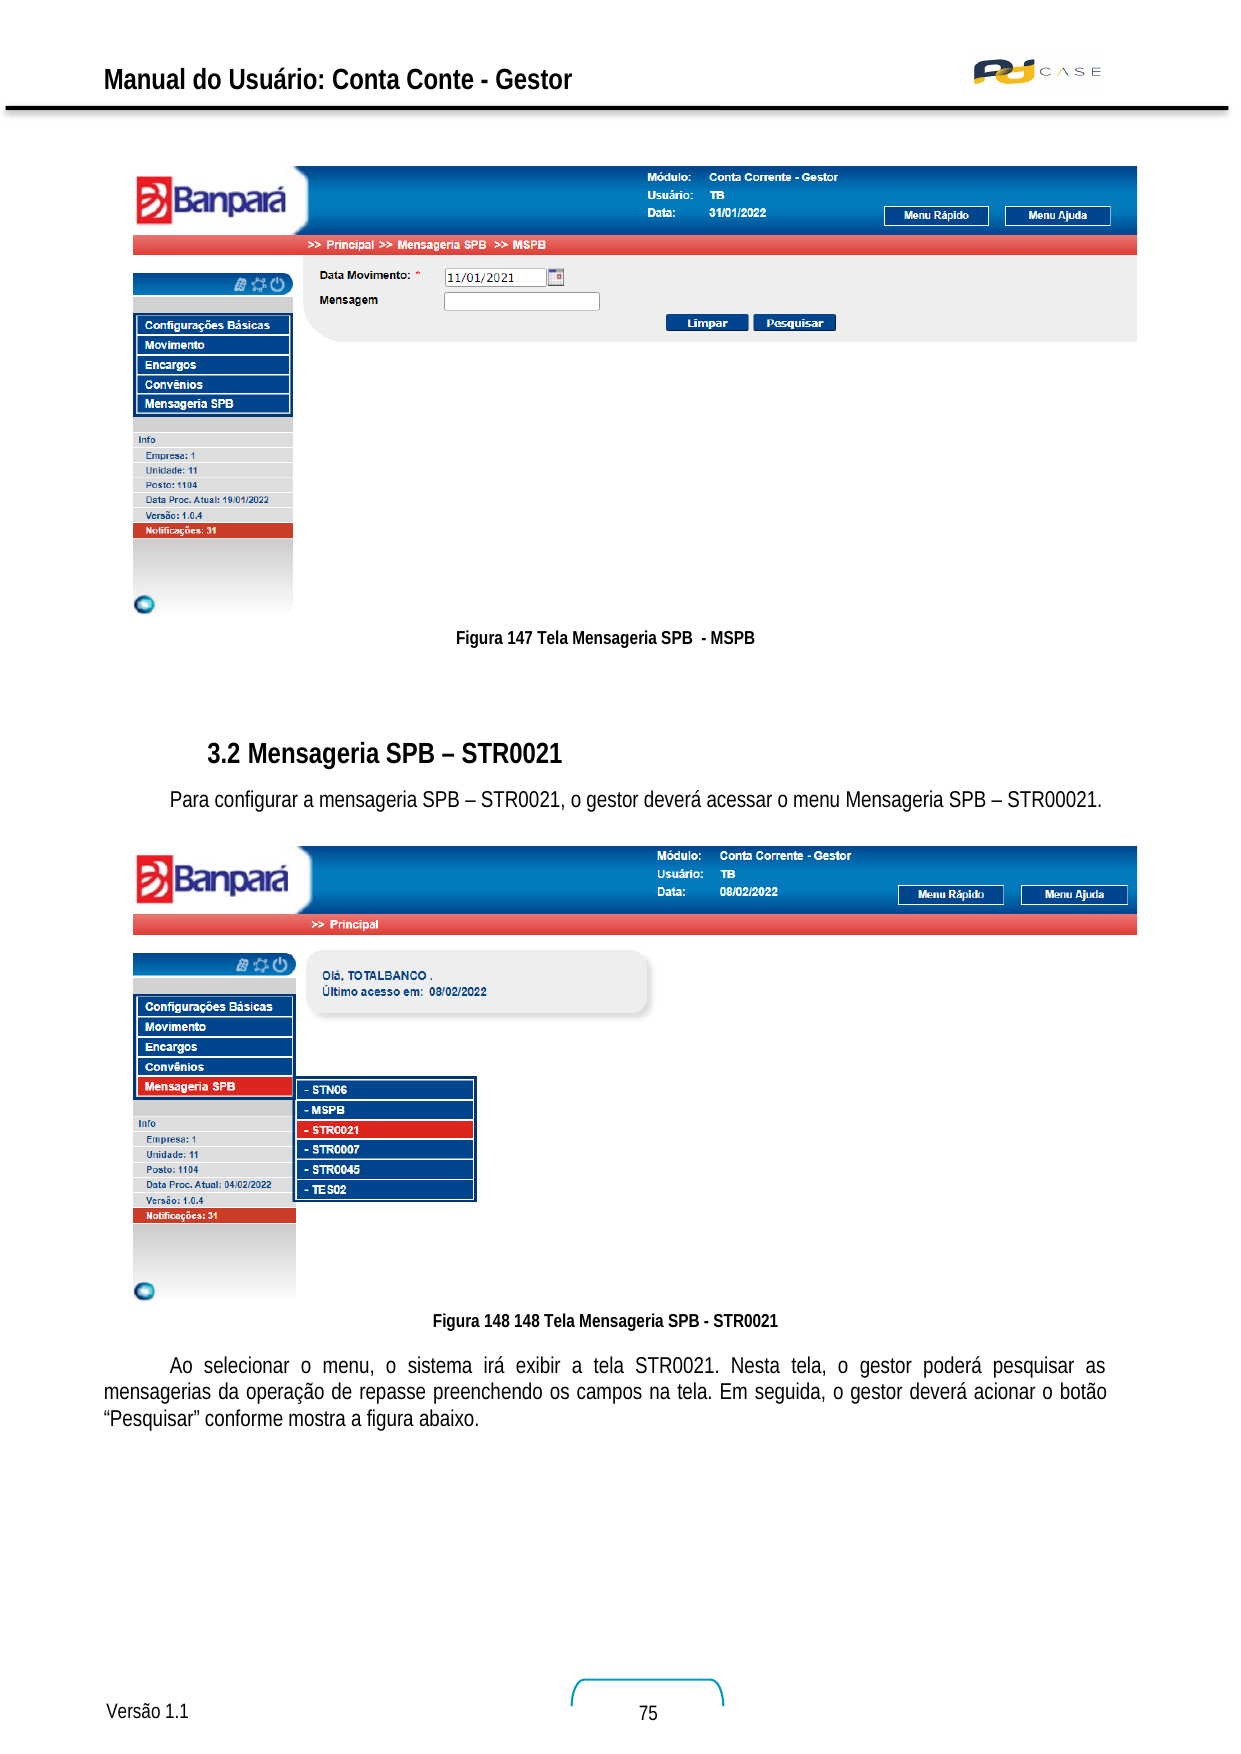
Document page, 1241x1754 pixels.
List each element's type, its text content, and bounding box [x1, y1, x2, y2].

picture [133, 846, 1138, 1310]
picture [133, 166, 1138, 627]
list Mensageria SPB – STR0021 [207, 736, 1107, 769]
text Para configurar a mensageria SPB – STR0021, o gestor deverá acessar o menu Mensageria SPB – STR00021. [103, 786, 1107, 813]
picture [971, 54, 1104, 90]
text Ao selecionar o menu, o sistema irá exibir a tela STR0021. Nesta tela, o gestor poderá pesquisar as mensagerias da operação de repasse preenchendo os campos na tela. Em seguida, o gestor deverá acionar o botão “Pesquisar” conforme mostra a figura abaixo. [103, 1352, 1107, 1431]
